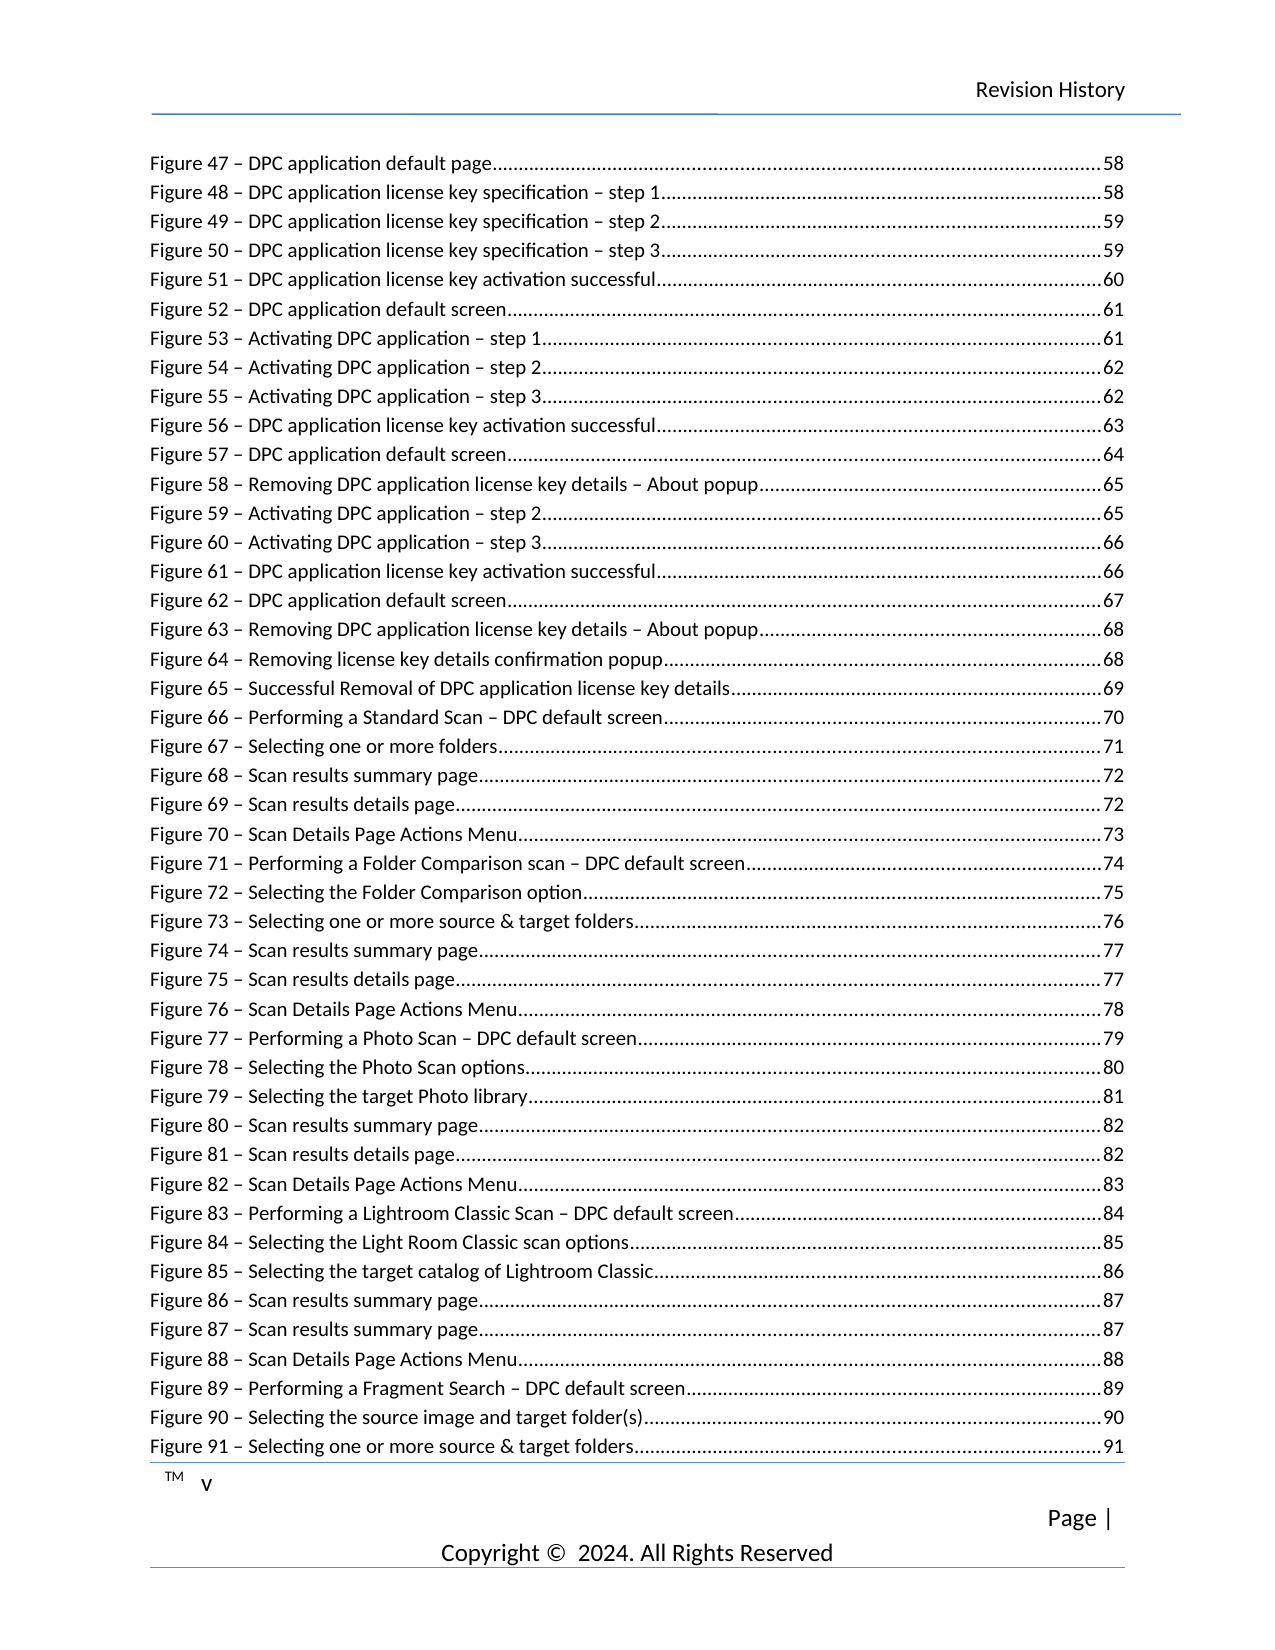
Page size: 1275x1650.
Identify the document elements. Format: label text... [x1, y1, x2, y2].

text Figure 47 – DPC application default page 58 [150, 150, 1125, 175]
text Figure 61 – DPC application license key activation successful 66 [150, 558, 1125, 584]
text Figure 64 – Removing license key details confirmation popup 68 [150, 646, 1125, 671]
text Figure 74 – Scan results summary page 77 [150, 937, 1125, 963]
text Figure 60 – Activating DPC application – step 3 66 [150, 529, 1125, 554]
text Figure 91 – Selecting one or more source & target folders 91 [150, 1433, 1125, 1459]
text Figure 87 – Scan results summary page 87 [150, 1317, 1125, 1342]
text Figure 55 – Activating DPC application – step 3 62 [150, 383, 1125, 409]
text Figure 88 – Scan Details Page Actions Menu 88 [150, 1346, 1125, 1371]
text Figure 67 – Selecting one or more folders 71 [150, 733, 1125, 759]
text Figure 78 – Selecting the Photo Scan options 80 [150, 1054, 1125, 1079]
text Figure 76 – Scan Details Page Actions Menu 78 [150, 996, 1125, 1021]
text Figure 81 – Scan results details page 82 [150, 1142, 1125, 1167]
text Figure 82 – Scan Details Page Actions Menu 83 [150, 1171, 1125, 1196]
text Figure 65 – Successful Removal of DPC application license key details 69 [150, 675, 1125, 700]
text Figure 80 – Scan results summary page 82 [150, 1112, 1125, 1138]
text Figure 62 – DPC application default screen 67 [150, 587, 1125, 613]
text Figure 86 – Scan results summary page 87 [150, 1287, 1125, 1313]
text Figure 71 – Performing a Folder Comparison scan – DPC default screen 74 [150, 850, 1125, 875]
text Figure 56 – DPC application license key activation successful 63 [150, 412, 1125, 438]
text Figure 48 – DPC application license key specification – step 1 58 [150, 179, 1125, 204]
text Figure 57 – DPC application default screen 64 [150, 442, 1125, 467]
text Figure 89 – Performing a Fragment Search – DPC default screen 89 [150, 1375, 1125, 1400]
text Figure 73 – Selecting one or more source & target folders 76 [150, 908, 1125, 934]
text Figure 51 – DPC application license key activation successful 60 [150, 267, 1125, 292]
text Figure 53 – Activating DPC application – step 1 61 [150, 325, 1125, 350]
text Figure 59 – Activating DPC application – step 2 65 [150, 500, 1125, 525]
text Figure 69 – Scan results details page 72 [150, 792, 1125, 817]
text Figure 72 – Selecting the Folder Comparison option 75 [150, 879, 1125, 904]
text Figure 70 – Scan Details Page Actions Menu 73 [150, 821, 1125, 846]
text Figure 52 – DPC application default screen 61 [150, 296, 1125, 321]
text Figure 79 – Selecting the target Photo library 81 [150, 1083, 1125, 1109]
text Figure 58 – Removing DPC application license key details – About popup 65 [150, 471, 1125, 496]
text Figure 50 – DPC application license key specification – step 3 59 [150, 237, 1125, 263]
text Figure 75 – Scan results details page 77 [150, 967, 1125, 992]
text Figure 63 – Removing DPC application license key details – About popup 68 [150, 617, 1125, 642]
text Figure 85 – Selecting the target catalog of Lightroom Classic 86 [150, 1258, 1125, 1284]
text Figure 49 – DPC application license key specification – step 2 59 [150, 208, 1125, 234]
text Figure 83 – Performing a Lightroom Classic Scan – DPC default screen 84 [150, 1200, 1125, 1225]
text Figure 66 – Performing a Standard Scan – DPC default screen 70 [150, 704, 1125, 729]
text Figure 77 – Performing a Photo Scan – DPC default screen 79 [150, 1025, 1125, 1050]
text Figure 84 – Selecting the Light Room Classic scan options 85 [150, 1229, 1125, 1254]
text Figure 68 – Scan results summary page 72 [150, 762, 1125, 788]
text Figure 90 – Selecting the source image and target folder(s) 90 [150, 1404, 1125, 1429]
text Figure 54 – Activating DPC application – step 2 62 [150, 354, 1125, 379]
